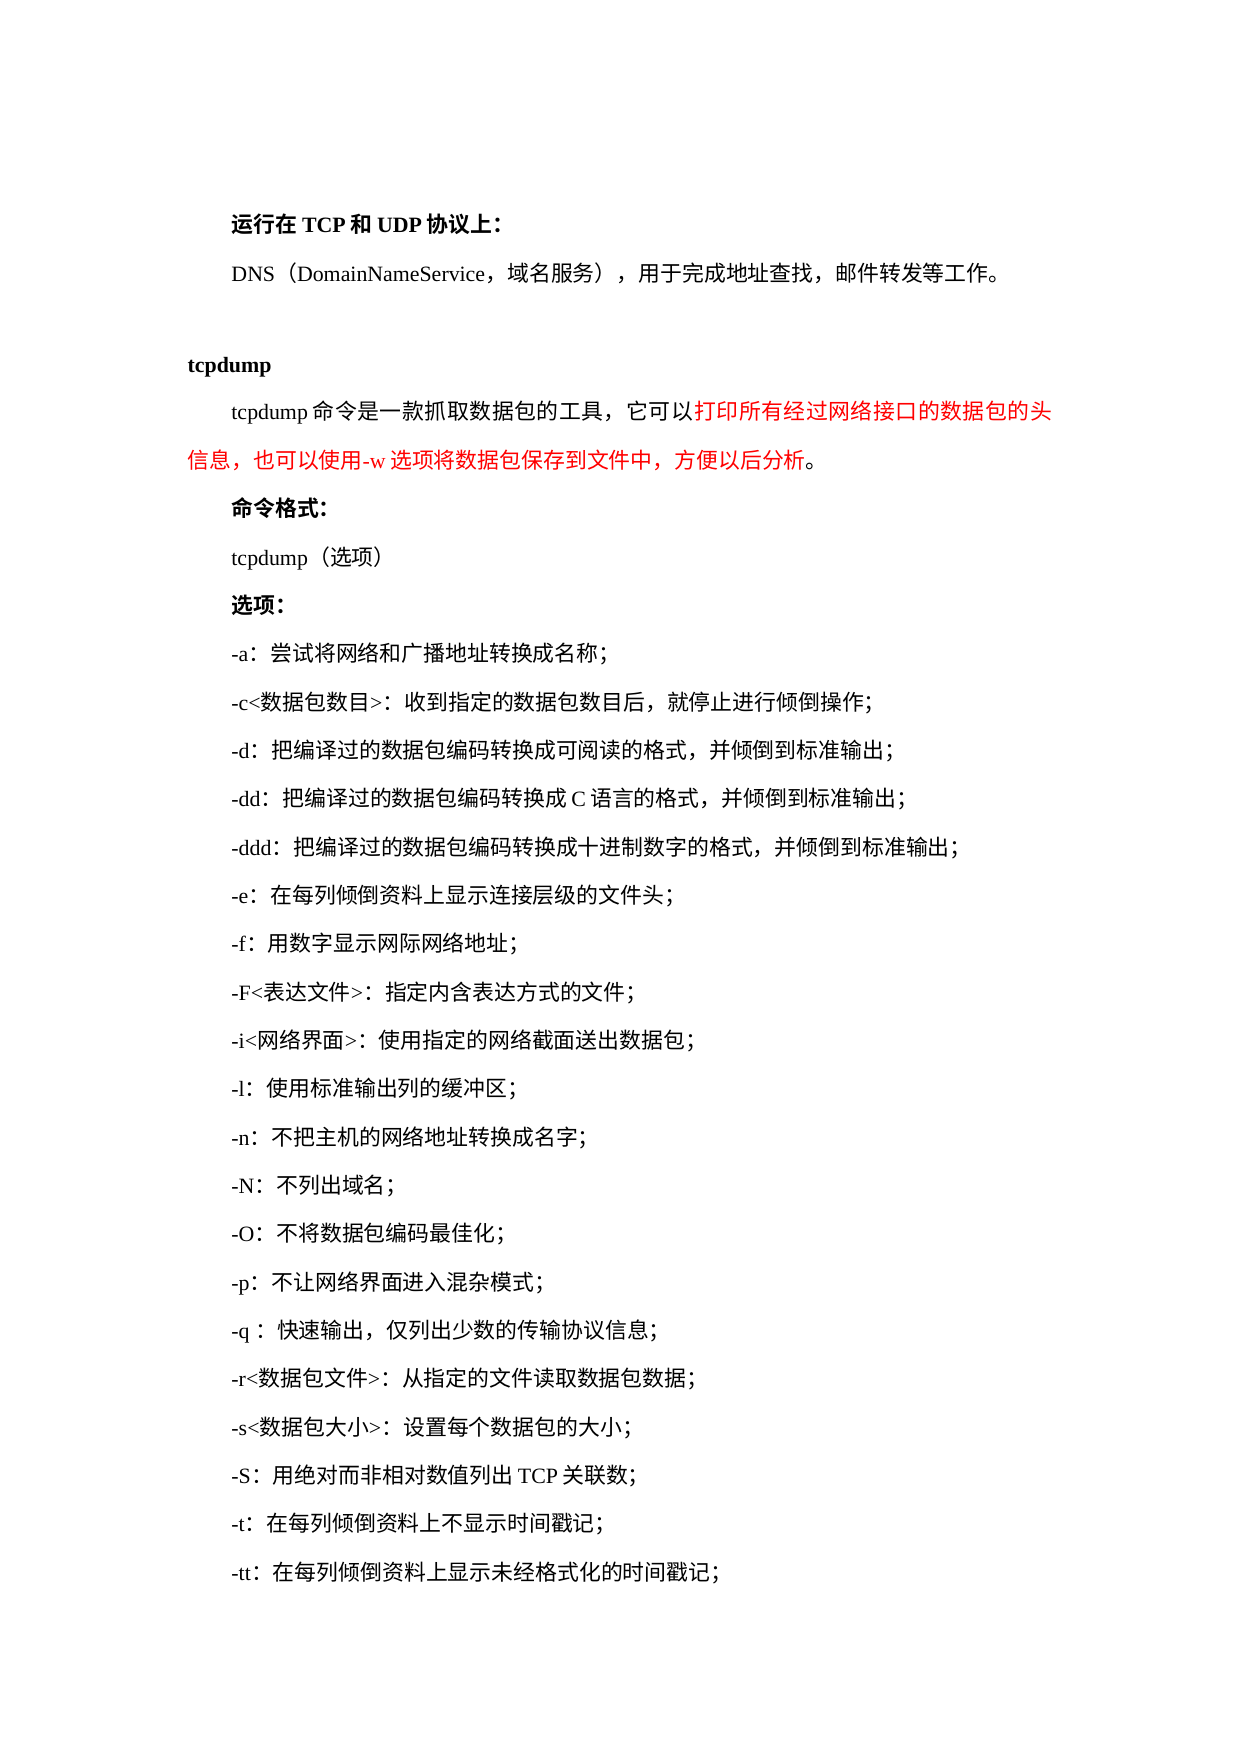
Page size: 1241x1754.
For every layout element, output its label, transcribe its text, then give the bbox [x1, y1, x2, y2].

text -i<网络界面>：使用指定的网络截面送出数据包； [187, 1023, 1053, 1055]
text -ddd：把编译过的数据包编码转换成十进制数字的格式，并倾倒到标准输出； [187, 829, 1053, 862]
text -a：尝试将网络和广播地址转换成名称； [187, 636, 1053, 668]
text -n：不把主机的网络地址转换成名字； [187, 1119, 1053, 1152]
text 选项： [187, 588, 1053, 620]
text -f：用数字显示网际网络地址； [187, 926, 1053, 958]
text -q ：快速输出，仅列出少数的传输协议信息； [187, 1313, 1053, 1345]
text -tt：在每列倾倒资料上显示未经格式化的时间戳记； [187, 1554, 1053, 1587]
text -F<表达文件>：指定内含表达方式的文件； [187, 974, 1053, 1007]
text 命令格式： [187, 491, 1053, 523]
text -p：不让网络界面进入混杂模式； [187, 1264, 1053, 1297]
text -e：在每列倾倒资料上显示连接层级的文件头； [187, 878, 1053, 910]
text -s<数据包大小>：设置每个数据包的大小； [187, 1409, 1053, 1442]
text -S：用绝对而非相对数值列出TCP关联数； [187, 1458, 1053, 1490]
text tcpdump命令是一款抓取数据包的工具，它可以打印所有经过网络接口的数据包的头信息，也可以使用-w选项将数据包保存到文件中，方便以后分析。 [187, 394, 1053, 475]
subtitle tcpdump [187, 349, 1053, 381]
text -dd：把编译过的数据包编码转换成C语言的格式，并倾倒到标准输出； [187, 781, 1053, 813]
text tcpdump（选项） [187, 539, 1053, 572]
text -l：使用标准输出列的缓冲区； [187, 1071, 1053, 1103]
text -t：在每列倾倒资料上不显示时间戳记； [187, 1506, 1053, 1538]
text 运行在 TCP和 UDP协议上： [187, 207, 1053, 239]
text -N：不列出域名； [187, 1168, 1053, 1200]
text -O：不将数据包编码最佳化； [187, 1216, 1053, 1248]
text -c<数据包数目>：收到指定的数据包数目后，就停止进行倾倒操作； [187, 684, 1053, 717]
text -d：把编译过的数据包编码转换成可阅读的格式，并倾倒到标准输出； [187, 733, 1053, 765]
text DNS（DomainNameService，域名服务），用于完成地址查找，邮件转发等工作。 [187, 255, 1053, 288]
text -r<数据包文件>：从指定的文件读取数据包数据； [187, 1361, 1053, 1393]
